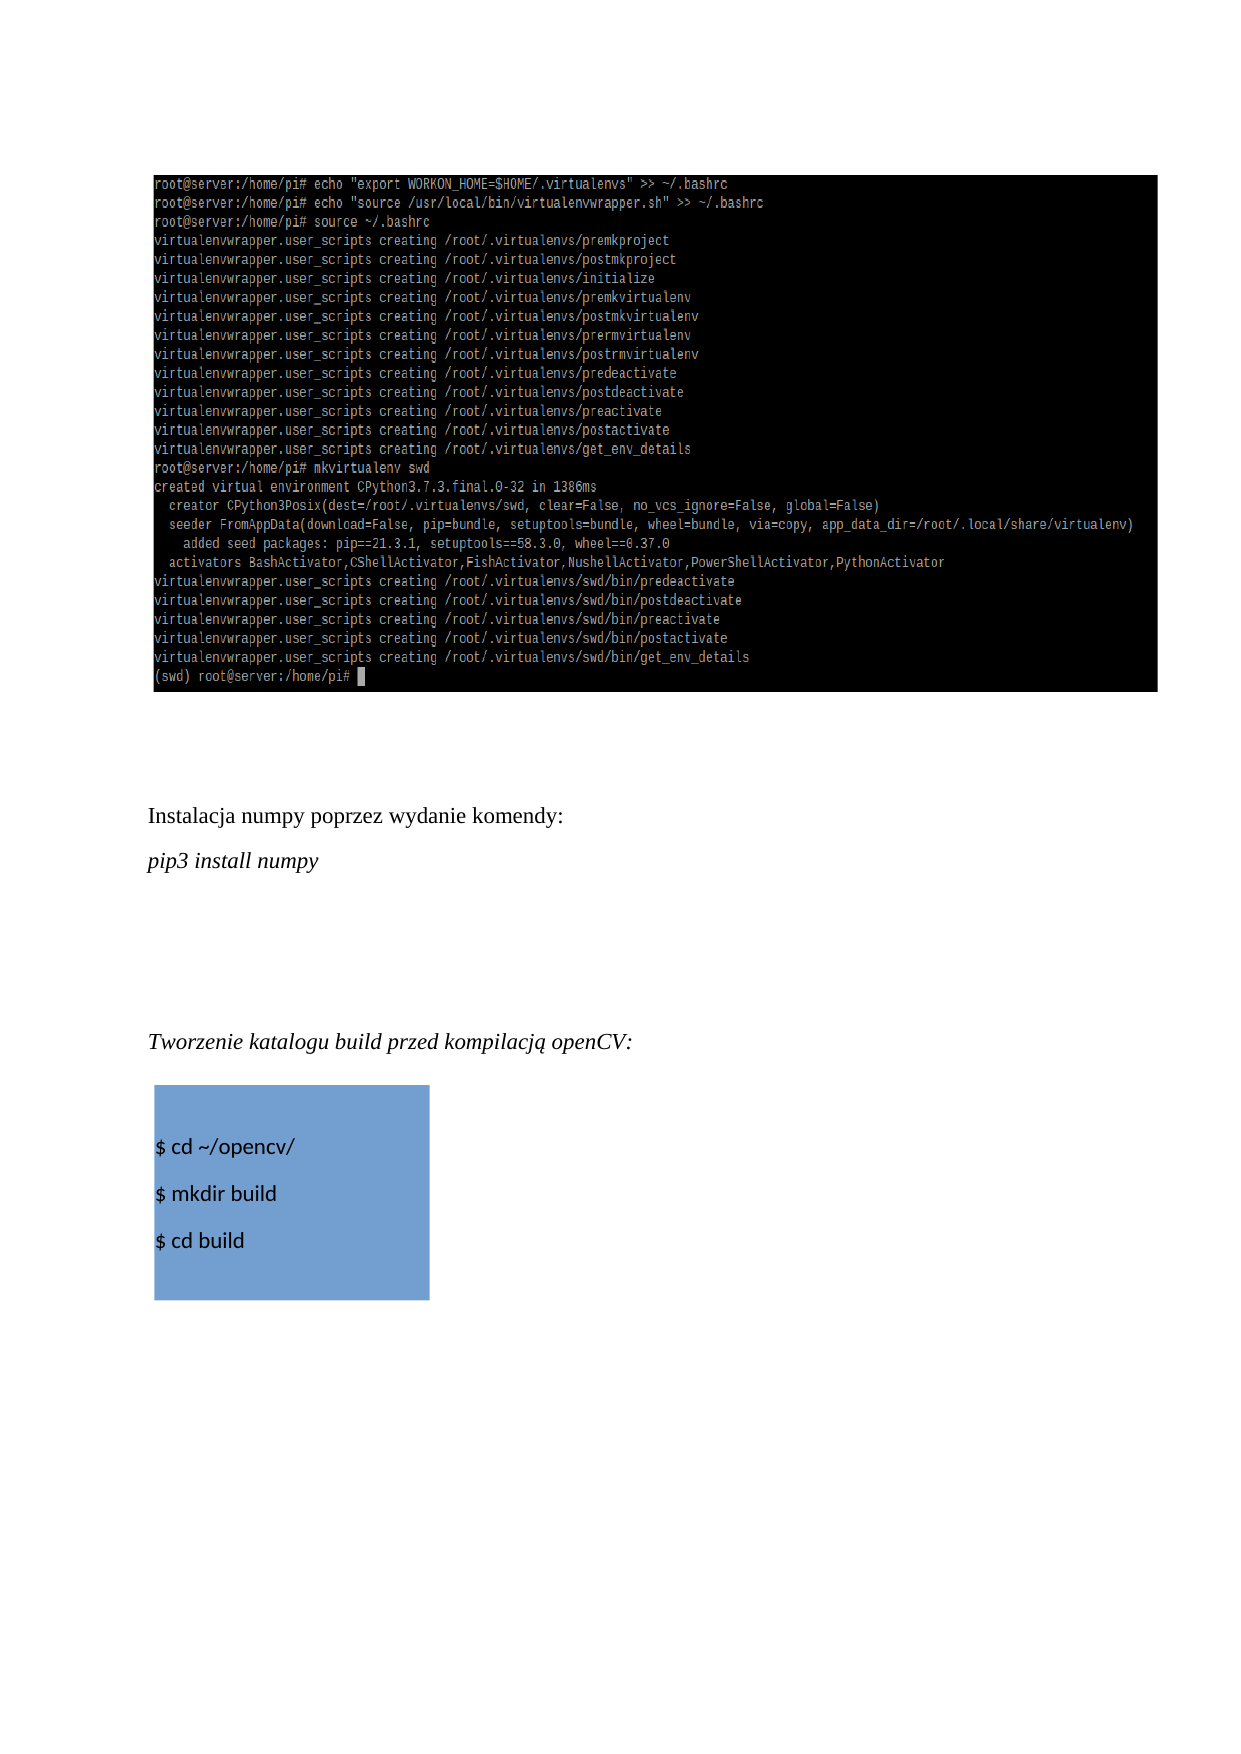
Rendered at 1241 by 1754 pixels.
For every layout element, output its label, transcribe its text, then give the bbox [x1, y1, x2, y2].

text Tworzenie katalogu build przed kompilacją openCV: [148, 1028, 1092, 1054]
picture [153, 175, 1158, 692]
text pip3 install numpy [148, 847, 1092, 874]
text Instalacja numpy poprzez wydanie komendy: [148, 802, 1092, 828]
